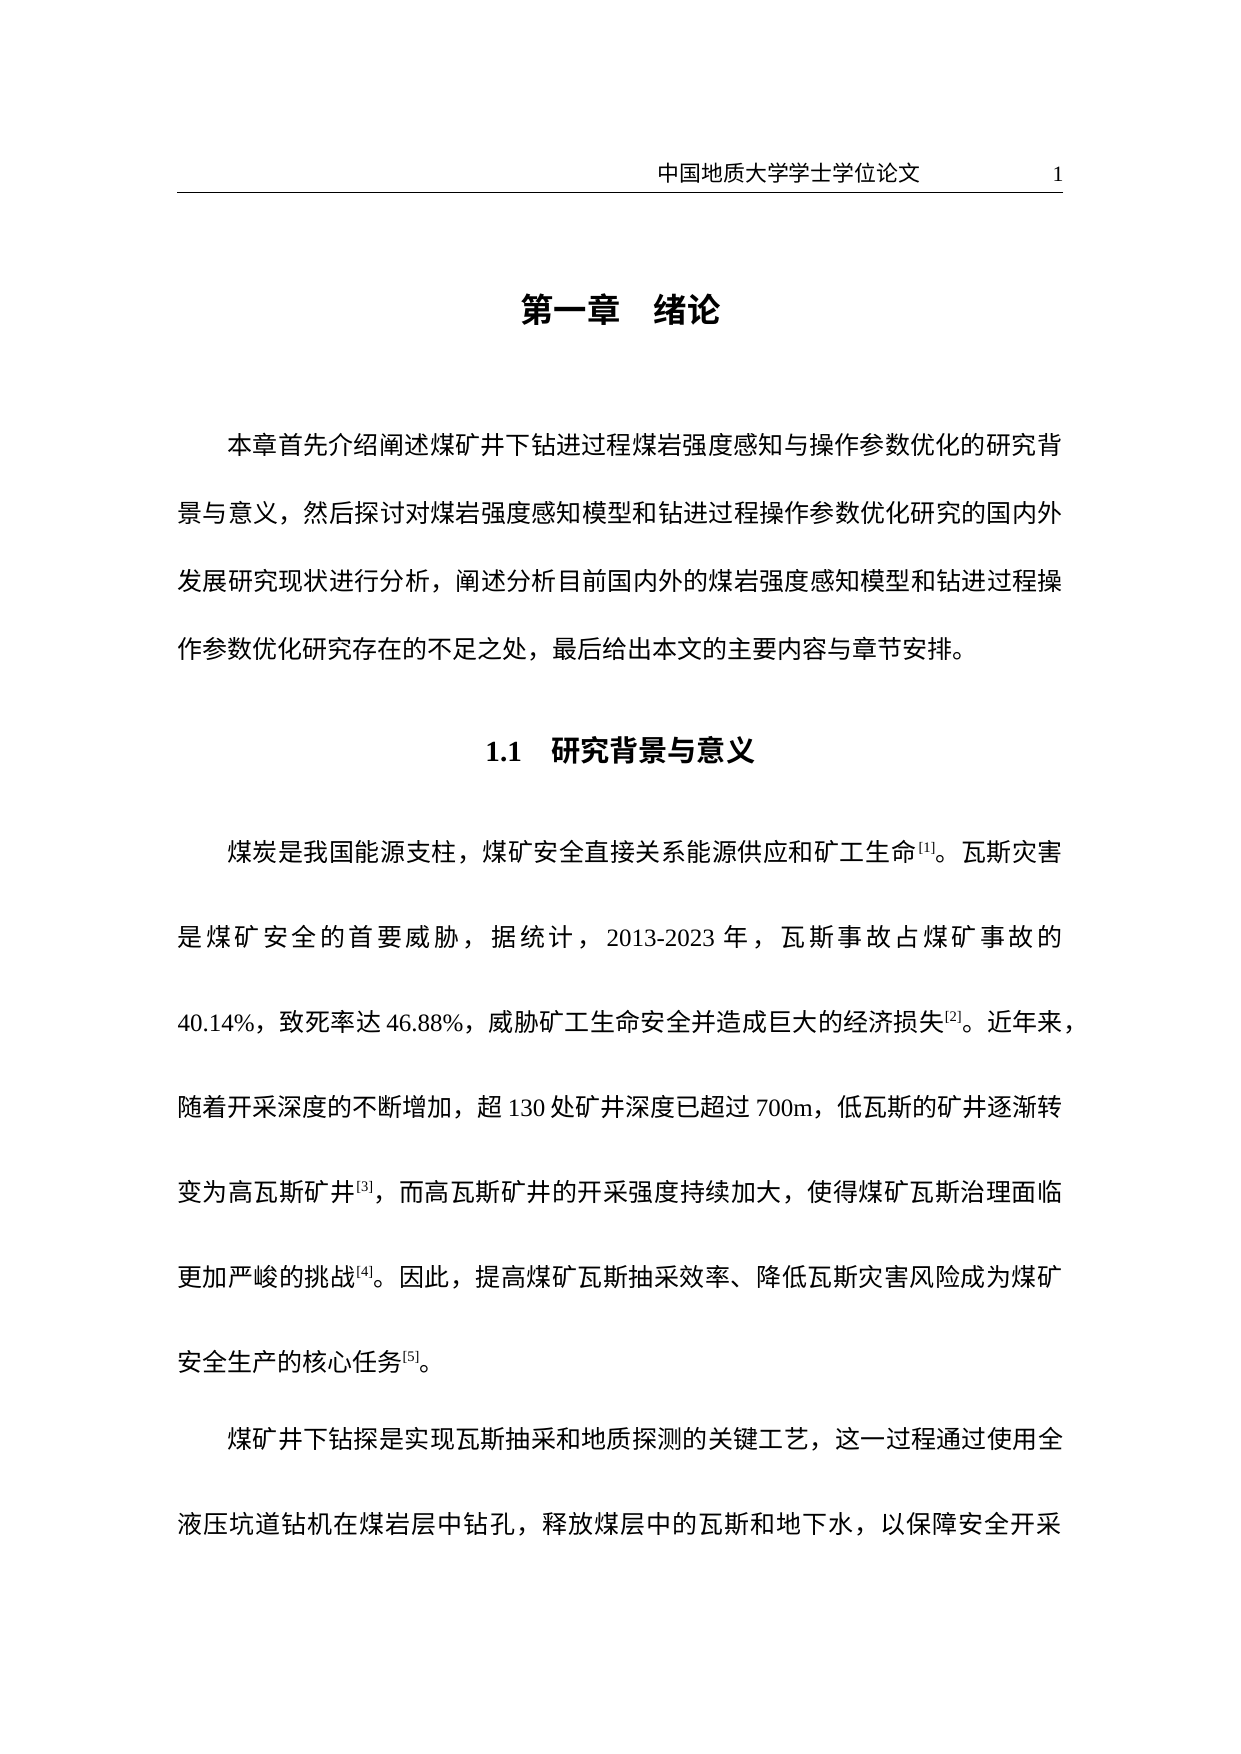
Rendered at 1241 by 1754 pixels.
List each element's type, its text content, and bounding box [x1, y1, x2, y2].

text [177, 1403, 1063, 1556]
text 本章首先介绍阐述煤矿井下钻进过程煤岩强度感知与操作参数优化的研究背景与意义，然后探讨对煤岩强度感知模型和钻进过程操作参数优化研究的国内外发展研究现状进行分析，阐述分析目前国内外的煤岩强度感知模型和钻进过程操作参数优化研究存在的不足之处，最后给出本文的主要内容与章节安排。 [177, 409, 1063, 681]
subtitle 第一章 绪论 [177, 274, 1063, 342]
subtitle 1.1 研究背景与意义 [177, 715, 1063, 783]
text 煤炭是我国能源支柱，煤矿安全直接关系能源供应和矿工生命[1]。瓦斯灾害是煤矿安全的首要威胁，据统计，2013-2023年，瓦斯事故占煤矿事故的40.14%，致死率达46.88%，威胁矿工生命安全并造成巨大的经济损失[2]。近年来，随着开采深度的不断增加，超130处矿井深度已超过700m，低瓦斯的矿井逐渐转变为高瓦斯矿井[3]，而高瓦斯矿井的开采强度持续加大，使得煤矿瓦斯治理面临更加严峻的挑战[4]。因此，提高煤矿瓦斯抽采效率、降低瓦斯灾害风险成为煤矿安全生产的核心任务[5]。 [177, 817, 1063, 1394]
